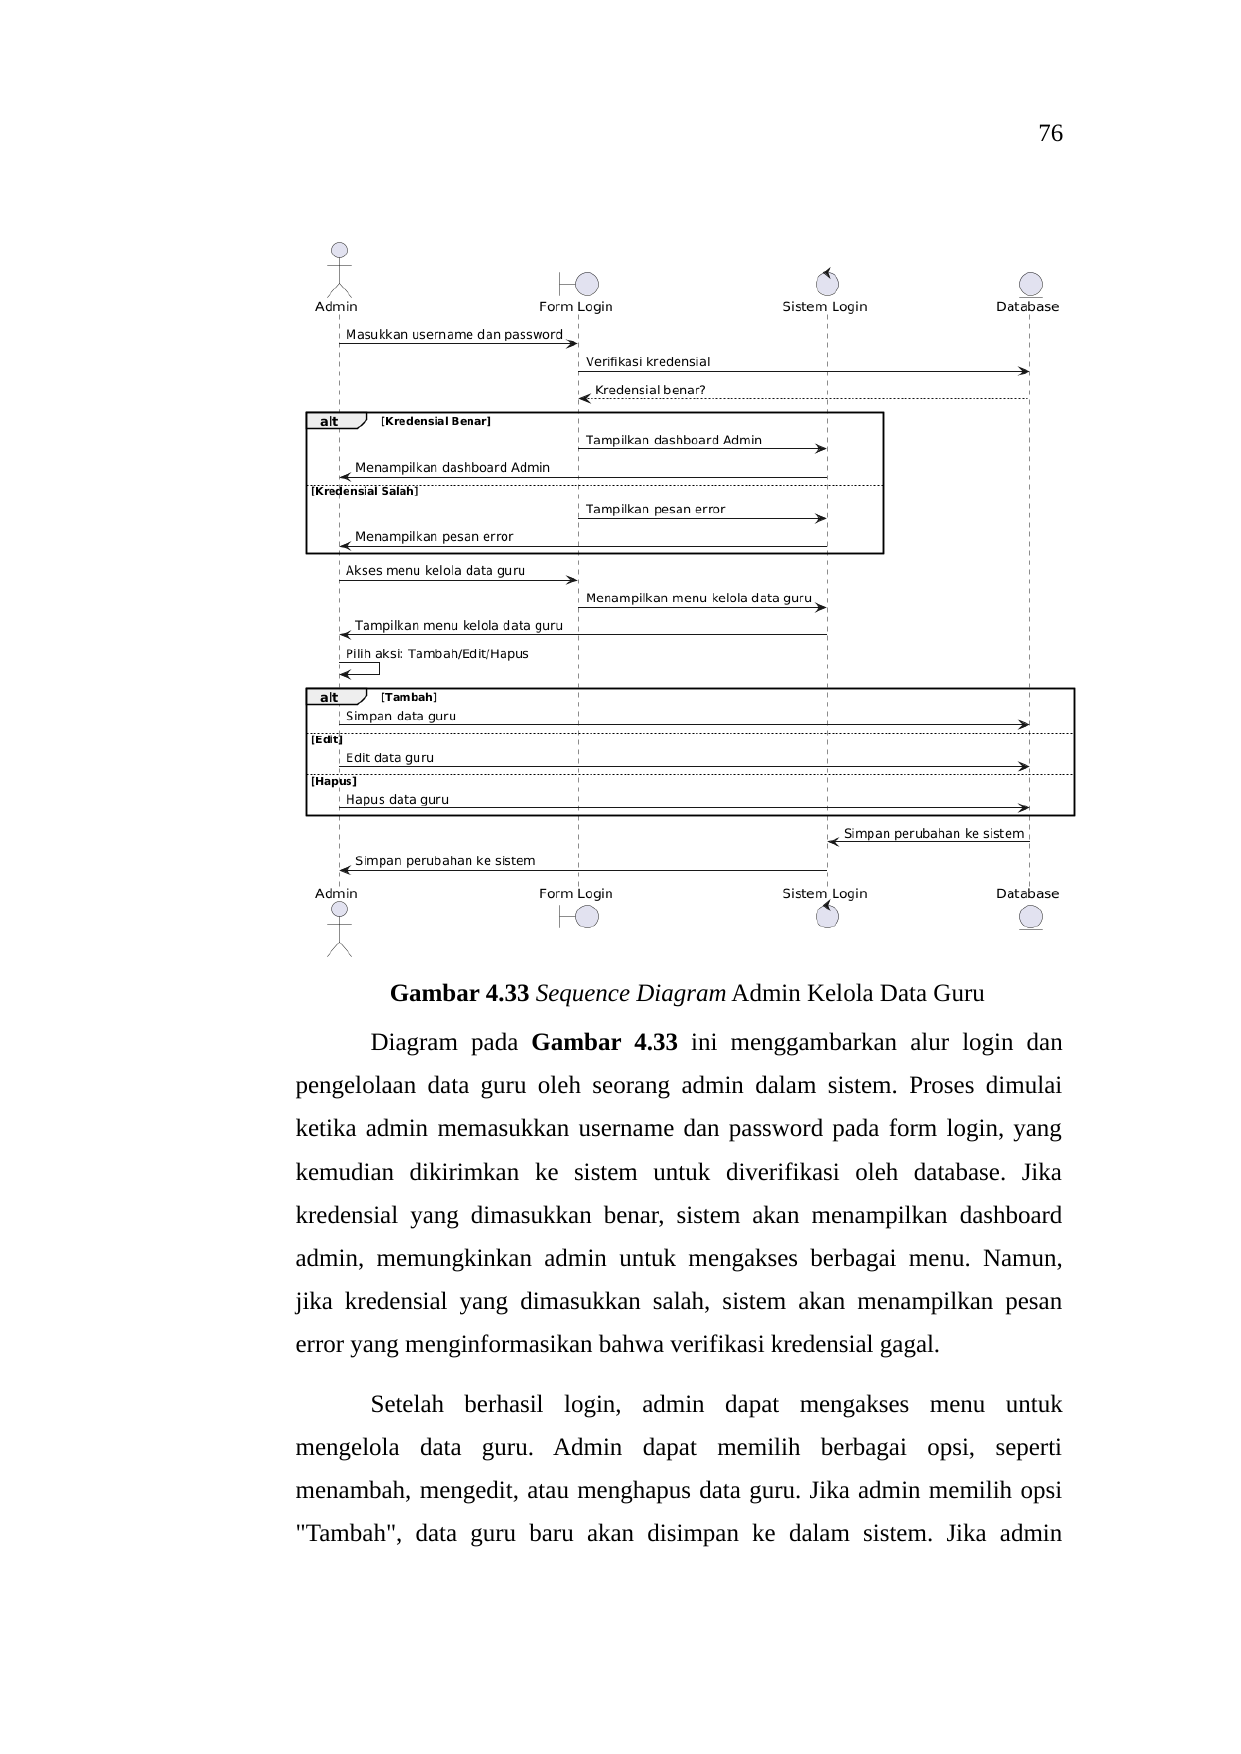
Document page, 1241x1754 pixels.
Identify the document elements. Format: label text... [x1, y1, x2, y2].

text Gambar 4.33 Sequence Diagram Admin Kelola Data Guru [236, 978, 1063, 1006]
text Diagram pada Gambar 4.33 ini menggambarkan alur login dan pengelolaan data guru oleh seorang admin dalam sistem. Proses dimulai ketika admin memasukkan username dan password pada form login, yang kemudian dikirimkan ke sistem untuk diverifikasi oleh database. Jika kredensial yang dimasukkan benar, sistem akan menampilkan dashboard admin, memungkinkan admin untuk mengakses berbagai menu. Namun, jika kredensial yang dimasukkan salah, sistem akan menampilkan pesan error yang menginformasikan bahwa verifikasi kredensial gagal. [295, 1027, 1063, 1358]
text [295, 1389, 1063, 1547]
picture [296, 237, 1079, 961]
